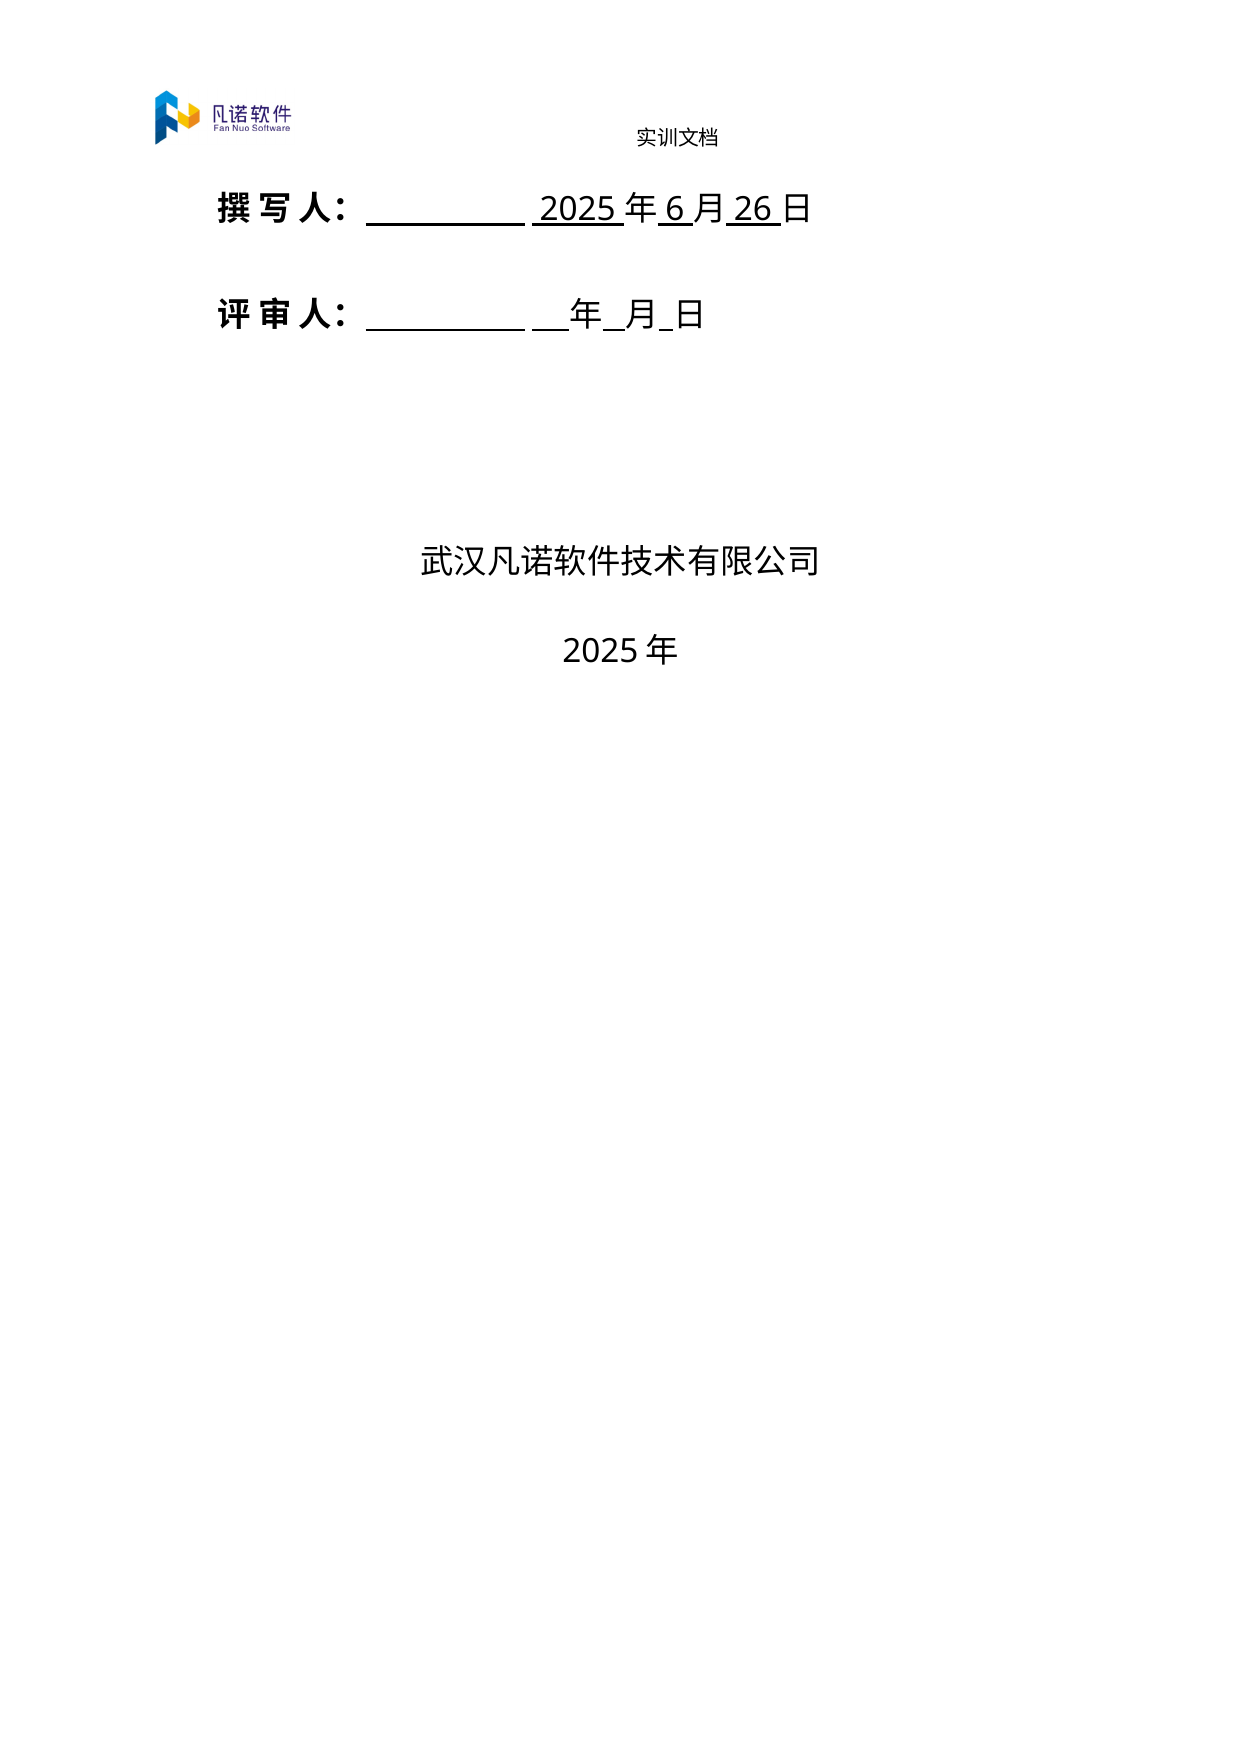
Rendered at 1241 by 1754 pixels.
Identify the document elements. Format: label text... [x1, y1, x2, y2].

text 撰 写 人： 2025 年 6 月 26 日 [150, 174, 1090, 239]
text 2025年 [150, 616, 1090, 681]
text 武汉凡诺软件技术有限公司 [150, 527, 1090, 592]
text 评 审 人： 年 月 日 [150, 279, 1090, 344]
picture [150, 88, 295, 145]
